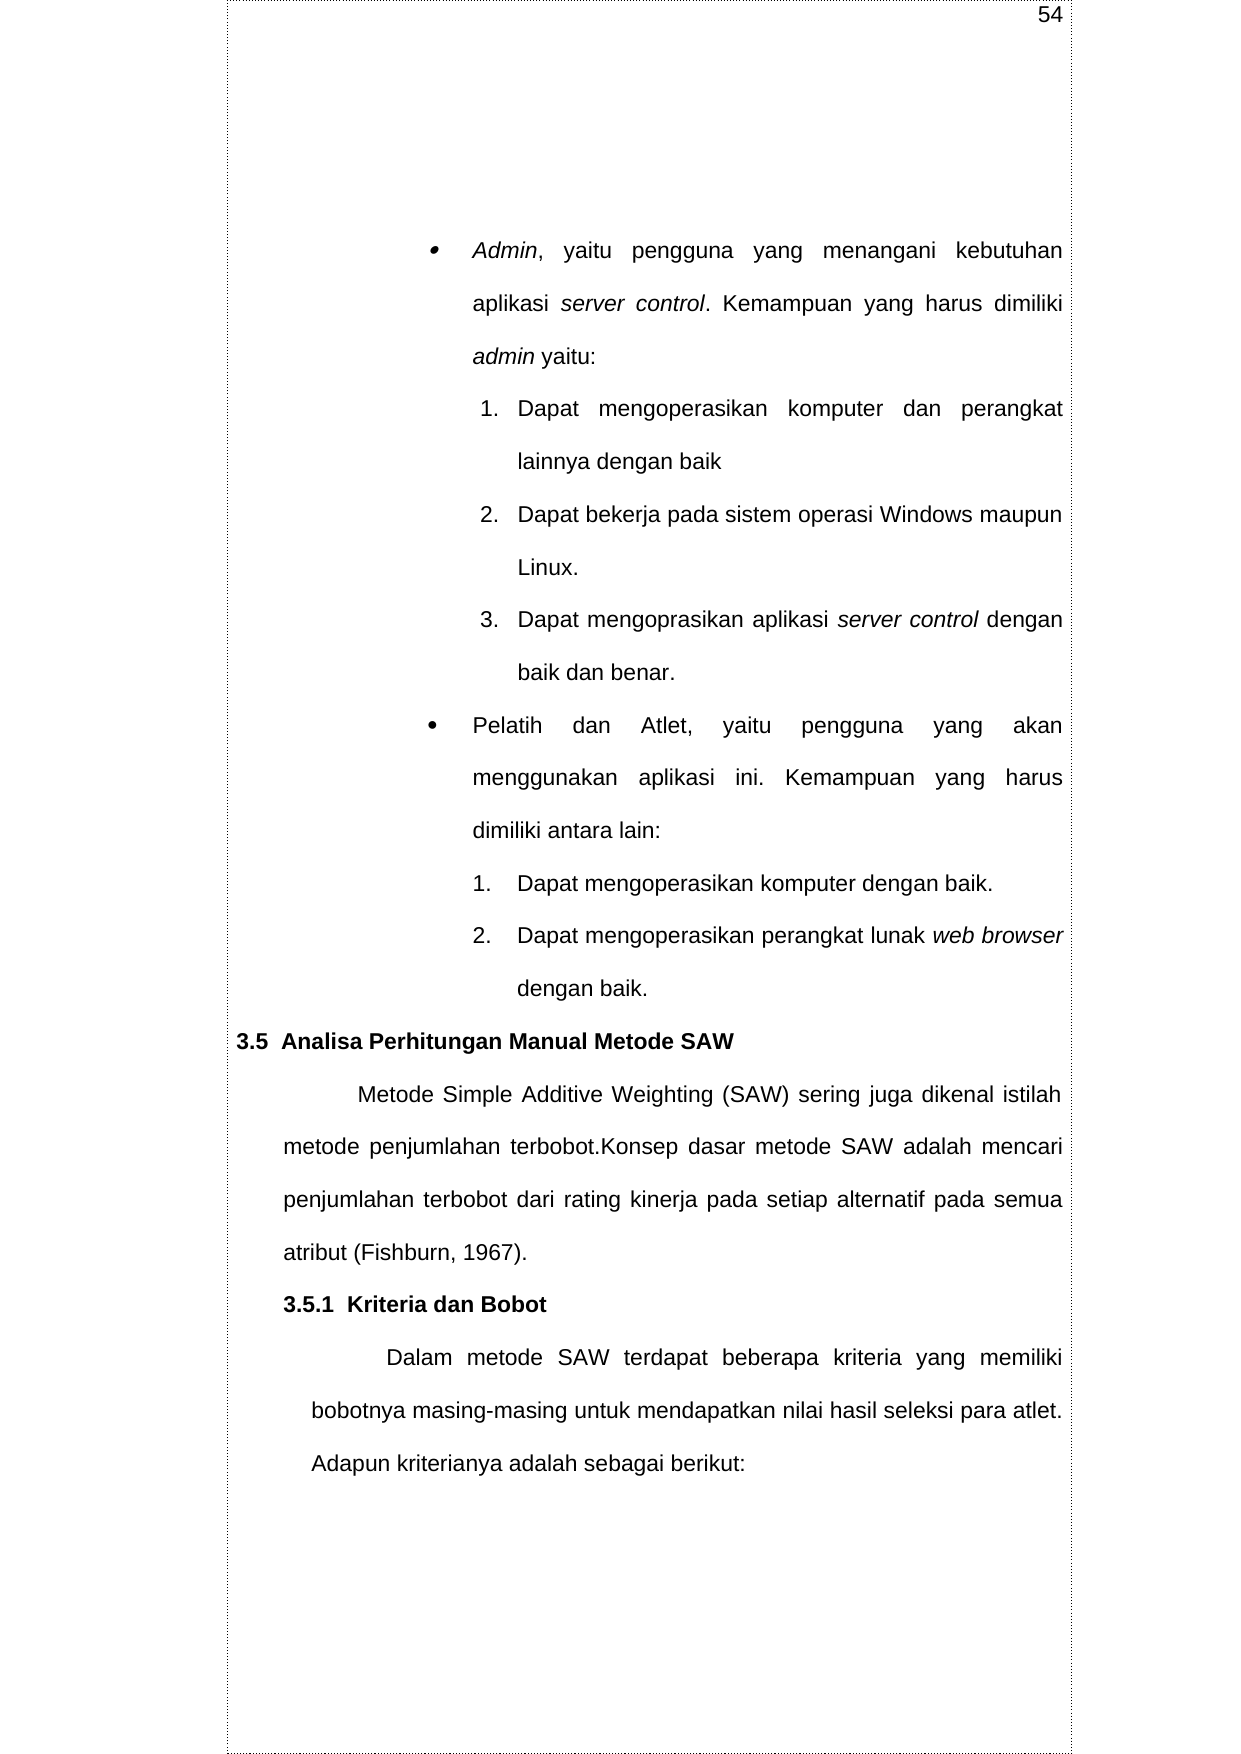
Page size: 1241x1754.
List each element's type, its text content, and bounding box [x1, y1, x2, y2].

list Pelatih dan Atlet, yaitu pengguna yang akan menggunakan aplikasi ini. Kemampuan yang harus dimiliki antara lain: [428, 712, 1063, 843]
list Dapat mengoperasikan komputer dan perangkat lainnya dengan baik [480, 395, 1063, 474]
text Metode Simple Additive Weighting (SAW) sering juga dikenal istilah metode penjumlahan terbobot.Konsep dasar metode SAW adalah mencari penjumlahan terbobot dari rating kinerja pada setiap alternatif pada semua atribut (Fishburn, 1967). [236, 1081, 1063, 1265]
list Dapat bekerja pada sistem operasi Windows maupun Linux. [480, 501, 1063, 580]
text Dalam metode SAW terdapat beberapa kriteria yang memiliki bobotnya masing-masing untuk mendapatkan nilai hasil seleksi para atlet. Adapun kriterianya adalah sebagai berikut: [311, 1344, 1063, 1476]
list Dapat mengoperasikan perangkat lunak web browser dengan baik. [472, 922, 1063, 1002]
list Dapat mengoperasikan komputer dengan baik. [472, 870, 1063, 896]
list Admin, yaitu pengguna yang menangani kebutuhan aplikasi server control. Kemampuan yang harus dimiliki admin yaitu: [428, 237, 1063, 369]
list Dapat mengoprasikan aplikasi server control dengan baik dan benar. [480, 606, 1063, 685]
text 3.5 Analisa Perhitungan Manual Metode SAW [236, 1028, 1063, 1054]
text 3.5.1 Kriteria dan Bobot [236, 1291, 1063, 1318]
